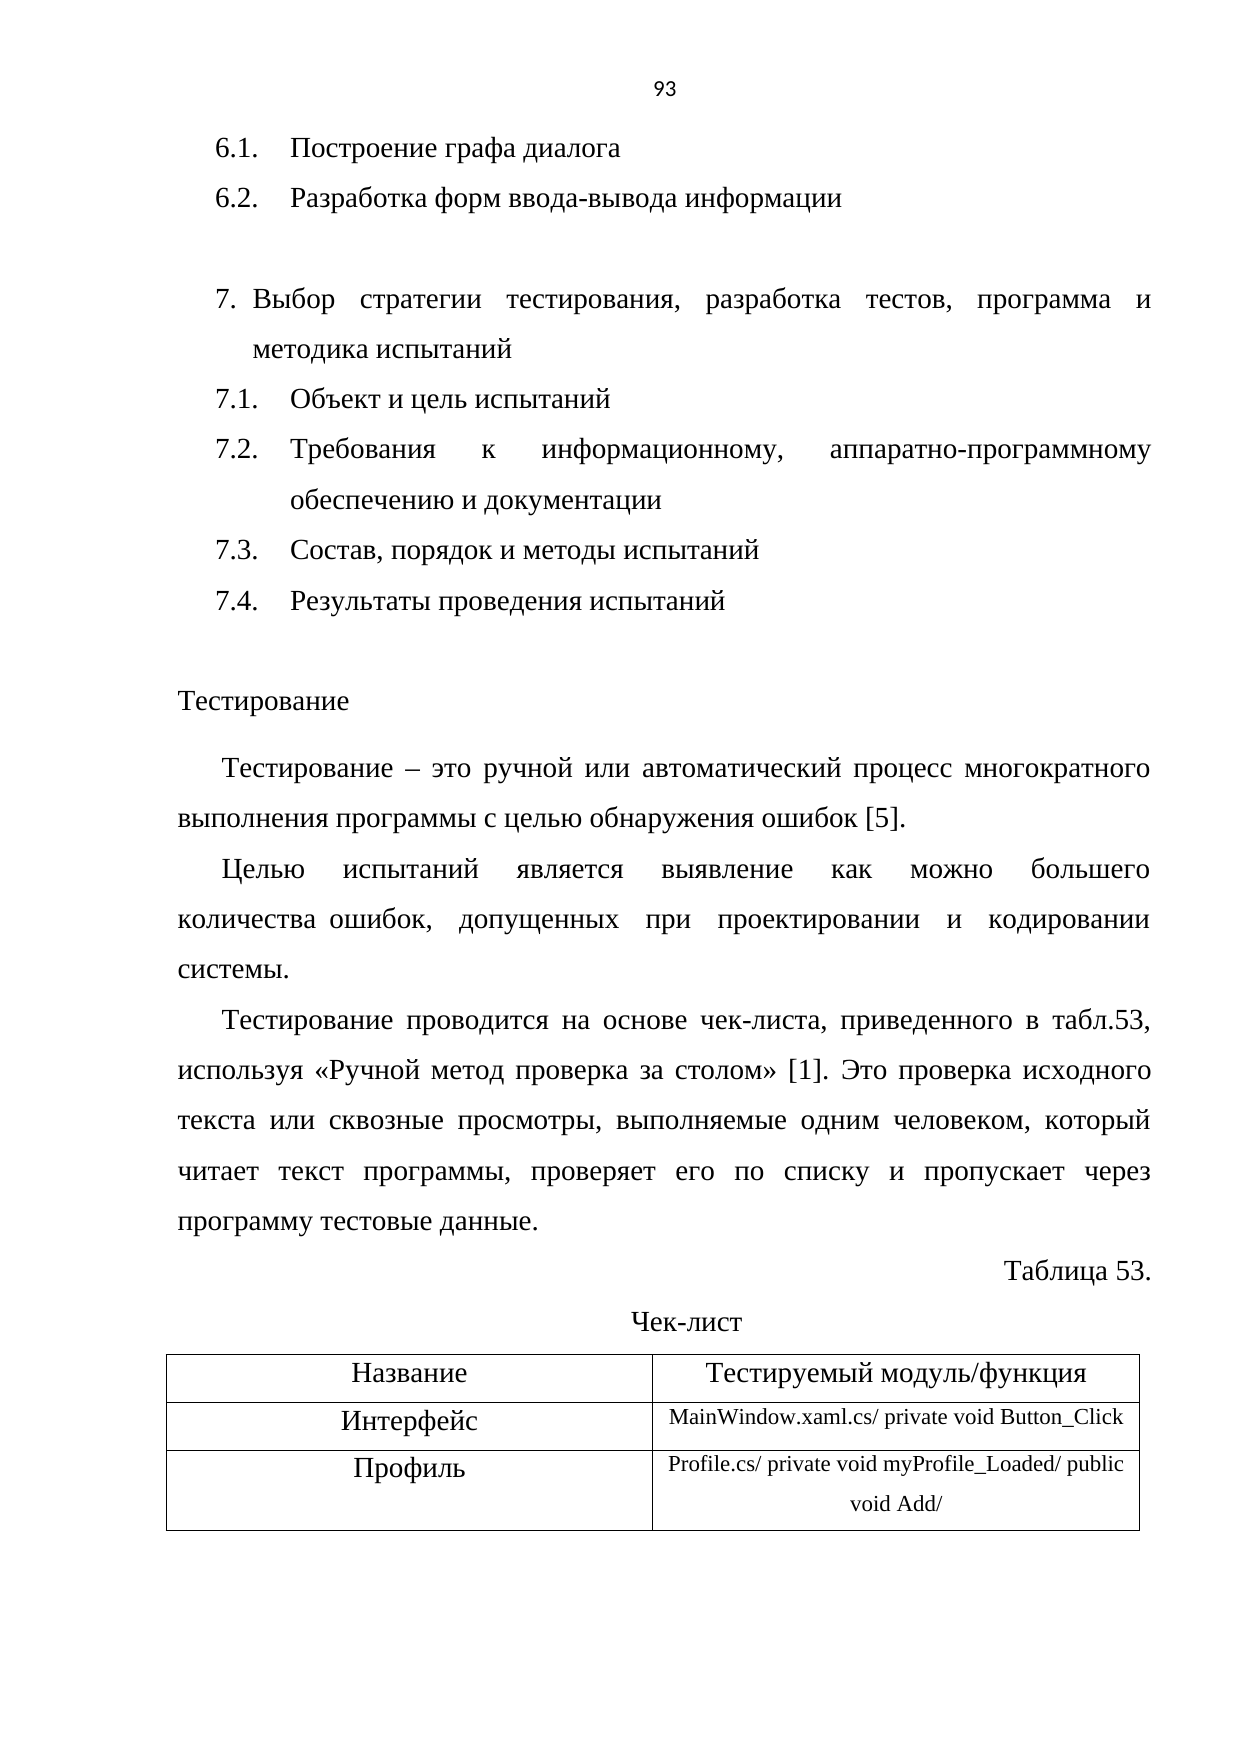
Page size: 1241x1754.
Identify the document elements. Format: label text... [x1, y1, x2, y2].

table_header Название [167, 1355, 652, 1402]
table_header Тестируемый модуль/функция [653, 1355, 1139, 1402]
text Тестирование проводится на основе чек-листа, приведенного в табл.53, используя «Ручной метод проверка за столом» [1]. Это проверка исходного текста или сквозные просмотры, выполняемые одним человеком, который читает текст программы, проверяет его по списку и пропускает через программу тестовые данные. [177, 1002, 1152, 1237]
table_cell Интерфейс [167, 1403, 652, 1449]
list Результаты проведения испытаний [215, 583, 1152, 616]
list Состав, порядок и методы испытаний [215, 532, 1152, 566]
list Разработка форм ввода-вывода информации [215, 180, 1152, 214]
text Чек-лист [177, 1304, 1152, 1337]
table_cell MainWindow.xaml.cs/ private void Button_Click [653, 1403, 1139, 1449]
table_cell Профиль [167, 1451, 652, 1529]
list Объект и цель испытаний [215, 381, 1152, 415]
list Требования к информационному, аппаратно-программному обеспечению и документации [215, 432, 1152, 516]
text Таблица 53. [177, 1253, 1152, 1287]
text Целью испытаний является выявление как можно большего количества ошибок, допущенных при проектировании и кодировании системы. [177, 851, 1152, 985]
subtitle Тестирование [177, 683, 1152, 717]
text Тестирование – это ручной или автоматический процесс многократного выполнения программы с целью обнаружения ошибок [5]. [177, 750, 1152, 834]
table_cell Profile.cs/ private void myProfile_Loaded/ public void Add/ [653, 1451, 1139, 1529]
list Выбор стратегии тестирования, разработка тестов, программа и методика испытаний [215, 281, 1152, 364]
list Построение графа диалога [215, 130, 1152, 163]
